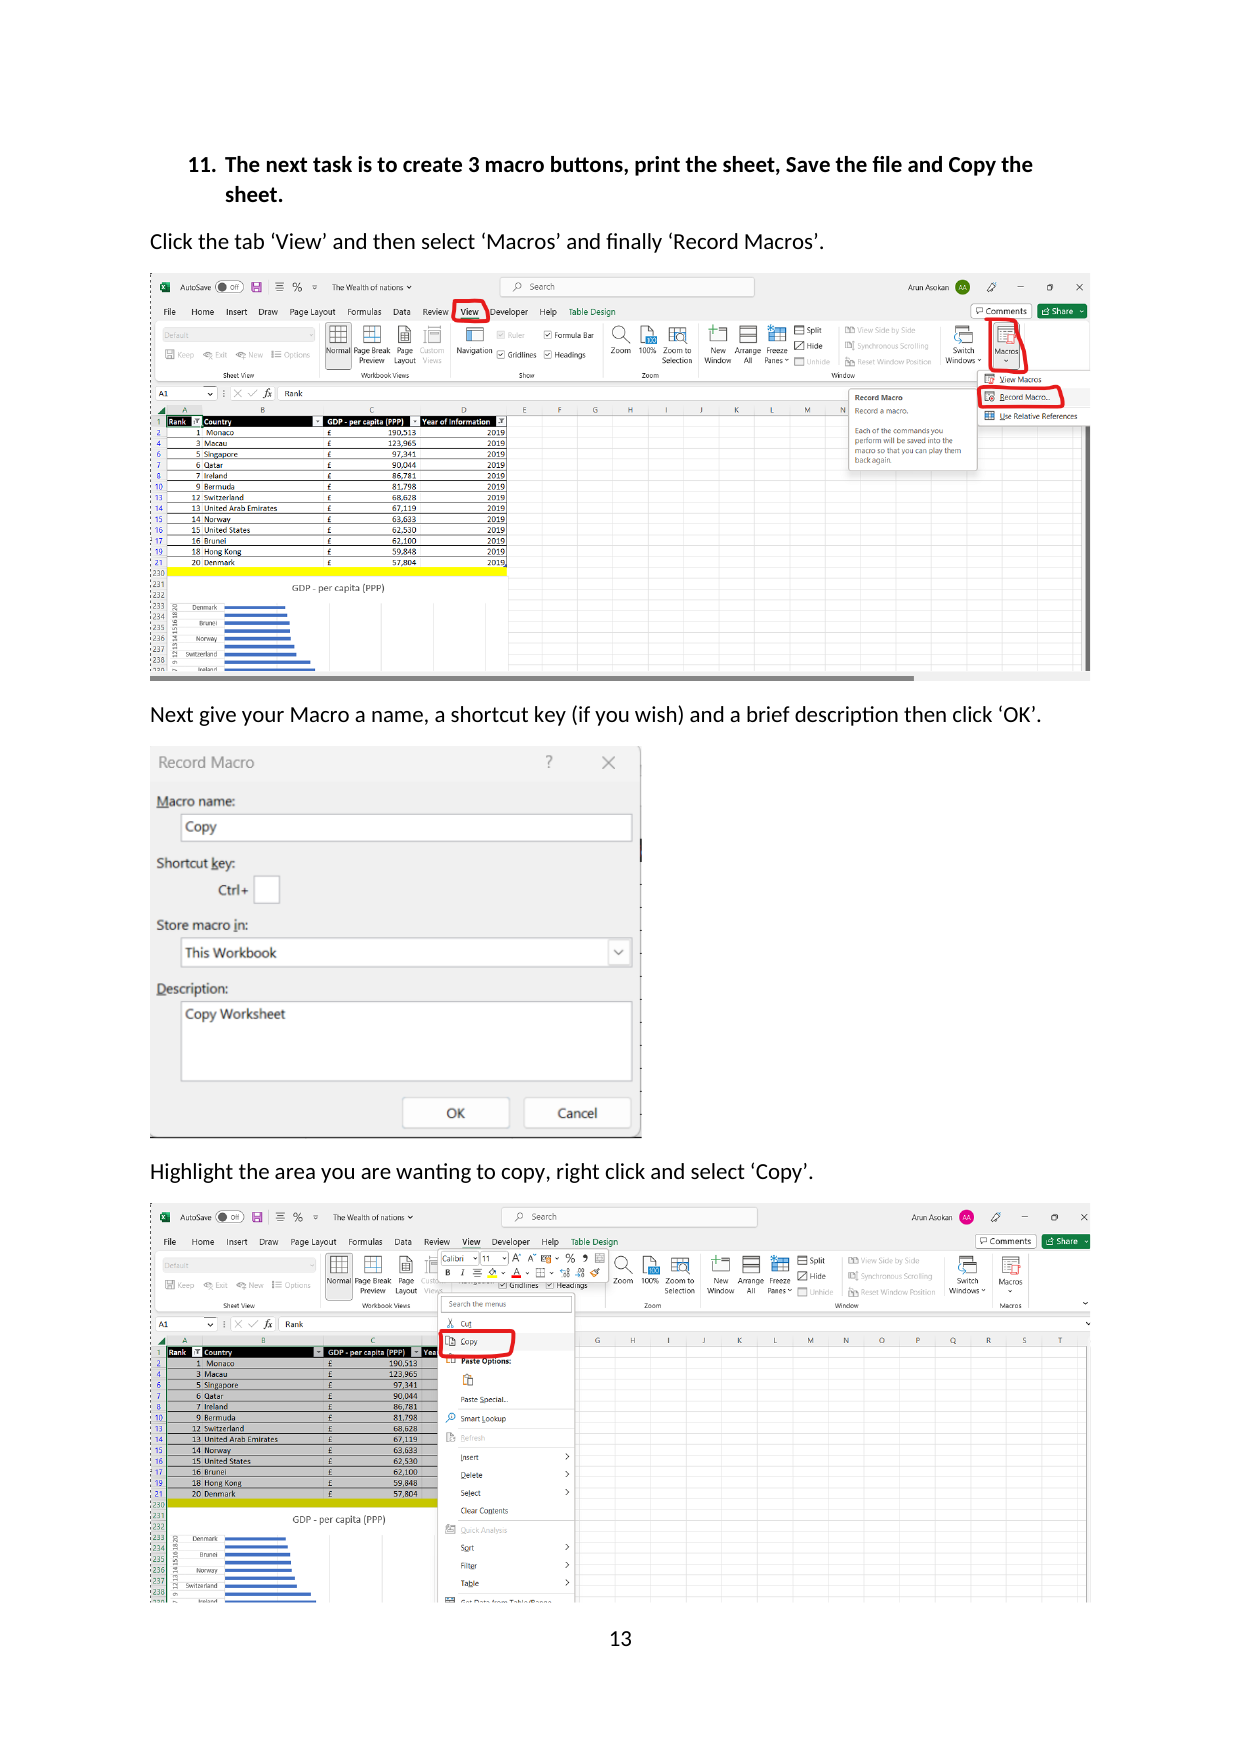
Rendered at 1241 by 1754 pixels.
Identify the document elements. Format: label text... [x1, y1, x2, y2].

text Next give your Macro a name, a shortcut key (if you wish) and a brief description then click ‘OK’. [150, 700, 1090, 728]
picture [150, 746, 642, 1139]
picture [150, 273, 1091, 681]
picture [150, 1203, 1091, 1603]
list The next task is to create 3 macro buttons, print the sheet, Save the file and Copy the sheet. [187, 150, 1090, 208]
text Click the tab ‘View’ and then select ‘Macros’ and finally ‘Record Macros’. [150, 227, 1090, 255]
text Highlight the area you are wanting to copy, right click and select ‘Copy’. [150, 1157, 1090, 1185]
